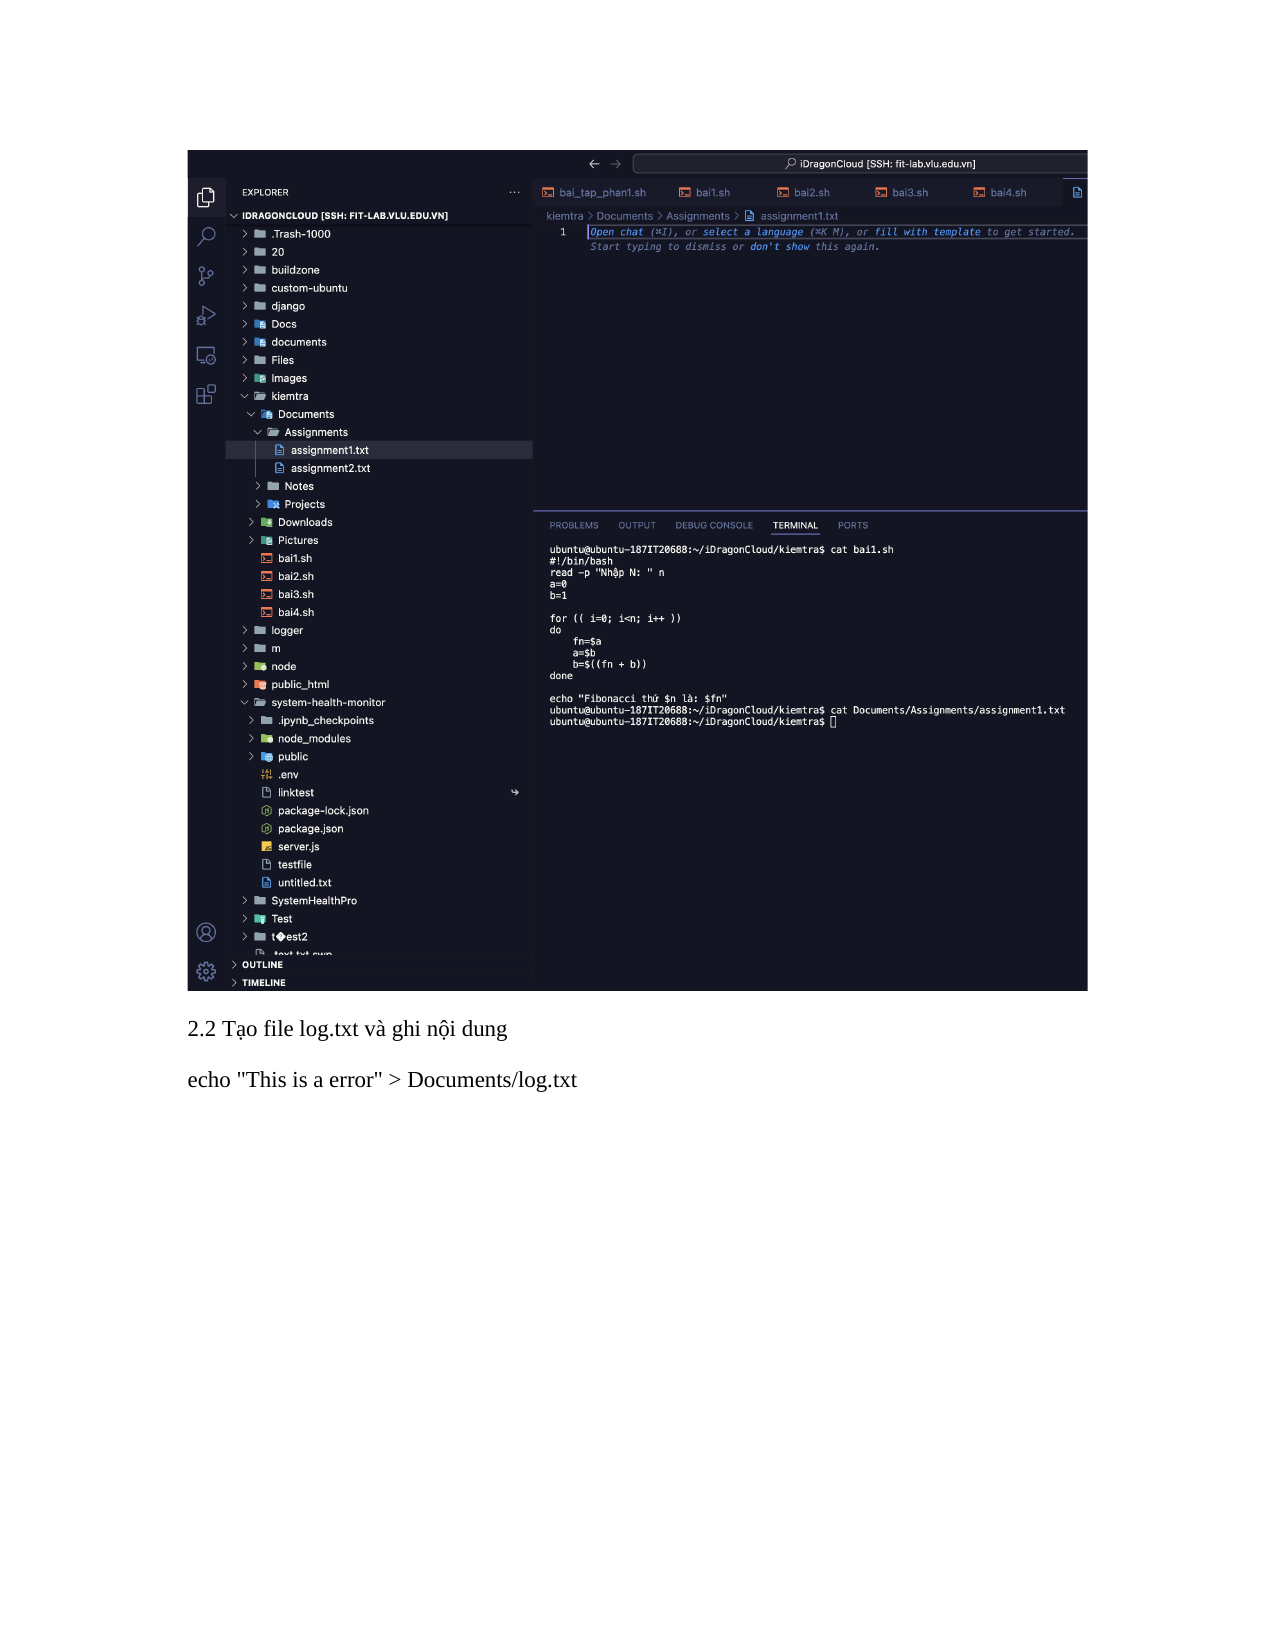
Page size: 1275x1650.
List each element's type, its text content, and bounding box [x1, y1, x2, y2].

picture [187, 150, 1088, 991]
text echo "This is a error" > Documents/log.txt [187, 1066, 1087, 1092]
text 2.2 Tạo file log.txt và ghi nội dung [187, 1015, 1087, 1041]
